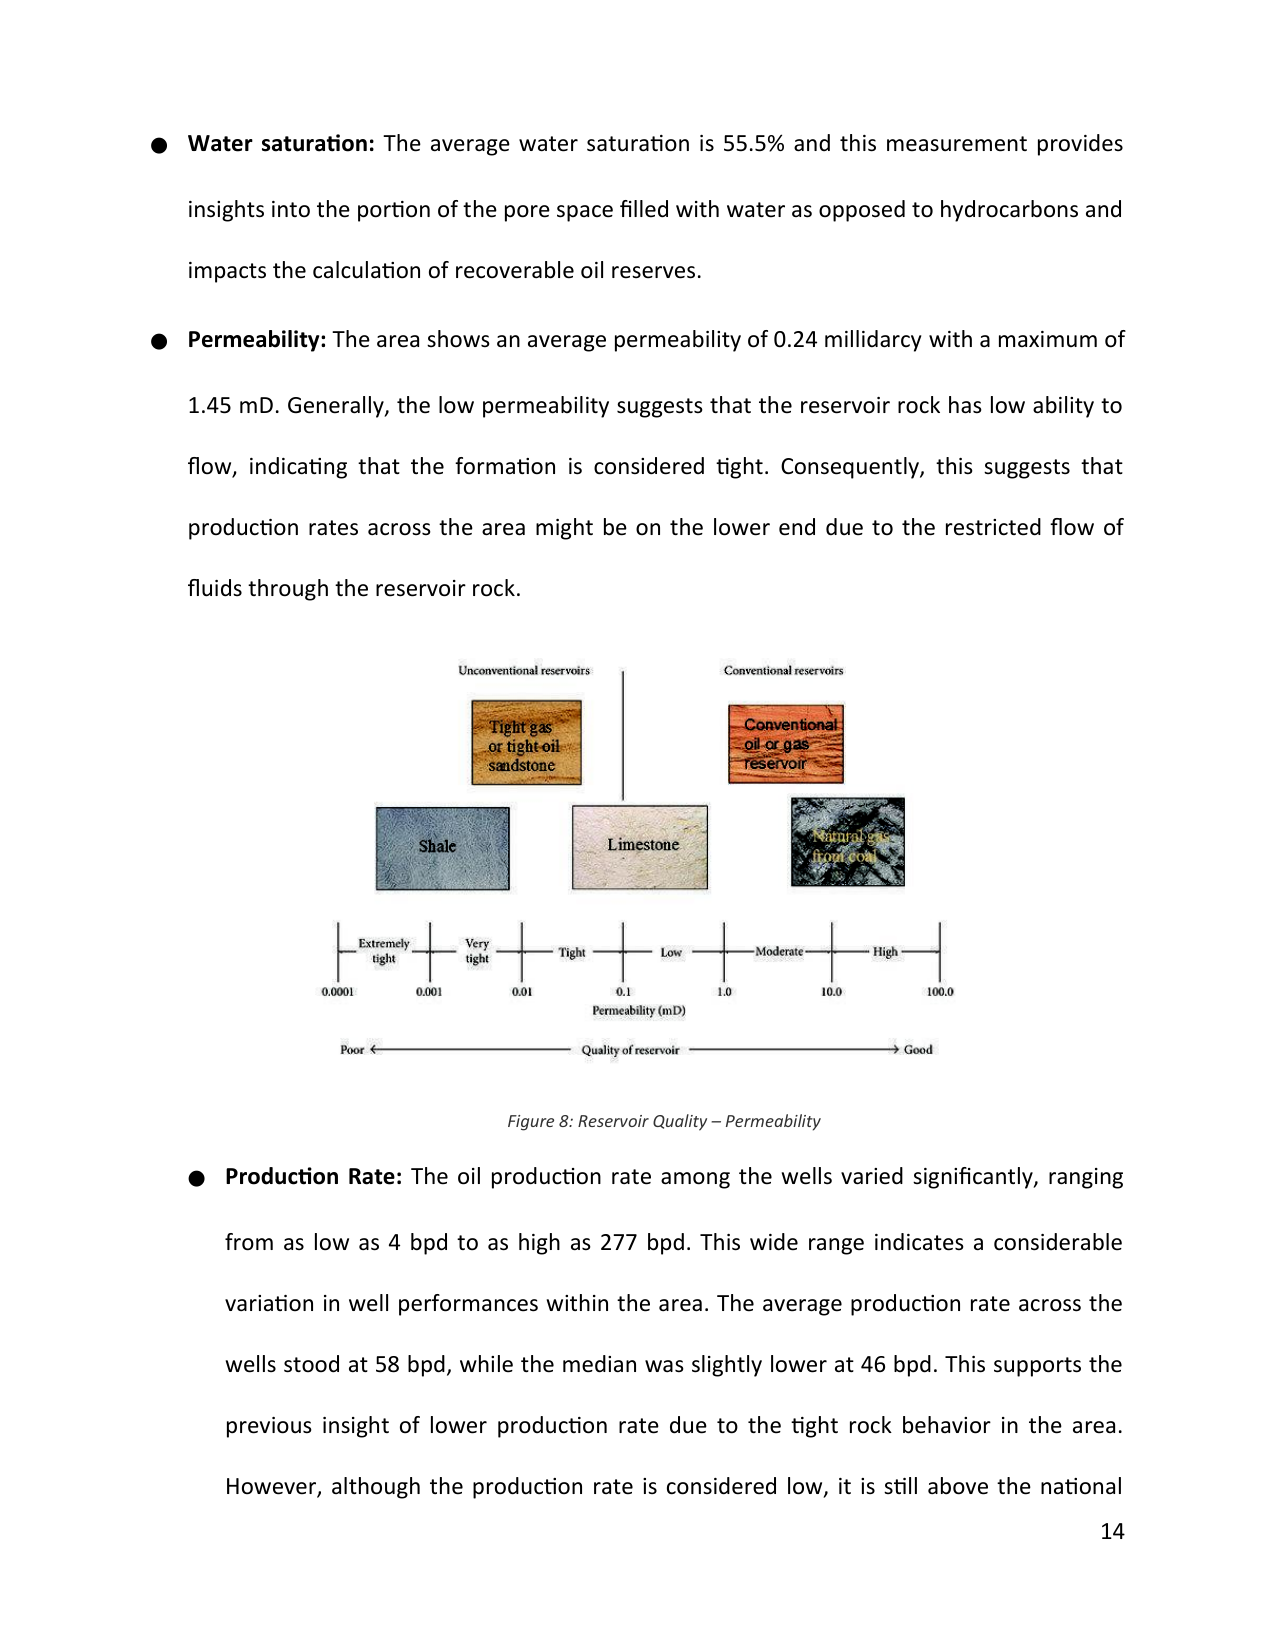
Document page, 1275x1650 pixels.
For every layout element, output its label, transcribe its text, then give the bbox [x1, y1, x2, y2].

text Figure 8: Reservoir Quality – Permeability [150, 1110, 1125, 1133]
list Permeability: The area shows an average permeability of 0.24 millidarcy with a maximum of 1.45 mD. Generally, the low permeability suggests that the reservoir rock has low ability to flow, indicating that the formation is considered tight. Consequently, this suggests that production rates across the area might be on the lower end due to the restricted flow of fluids through the reservoir rock. [150, 316, 1125, 603]
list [187, 1153, 1125, 1501]
picture [290, 633, 985, 1095]
list Water saturation: The average water saturation is 55.5% and this measurement provides insights into the portion of the pore space filled with water as opposed to hydrocarbons and impacts the calculation of recoverable oil reserves. [150, 121, 1125, 286]
